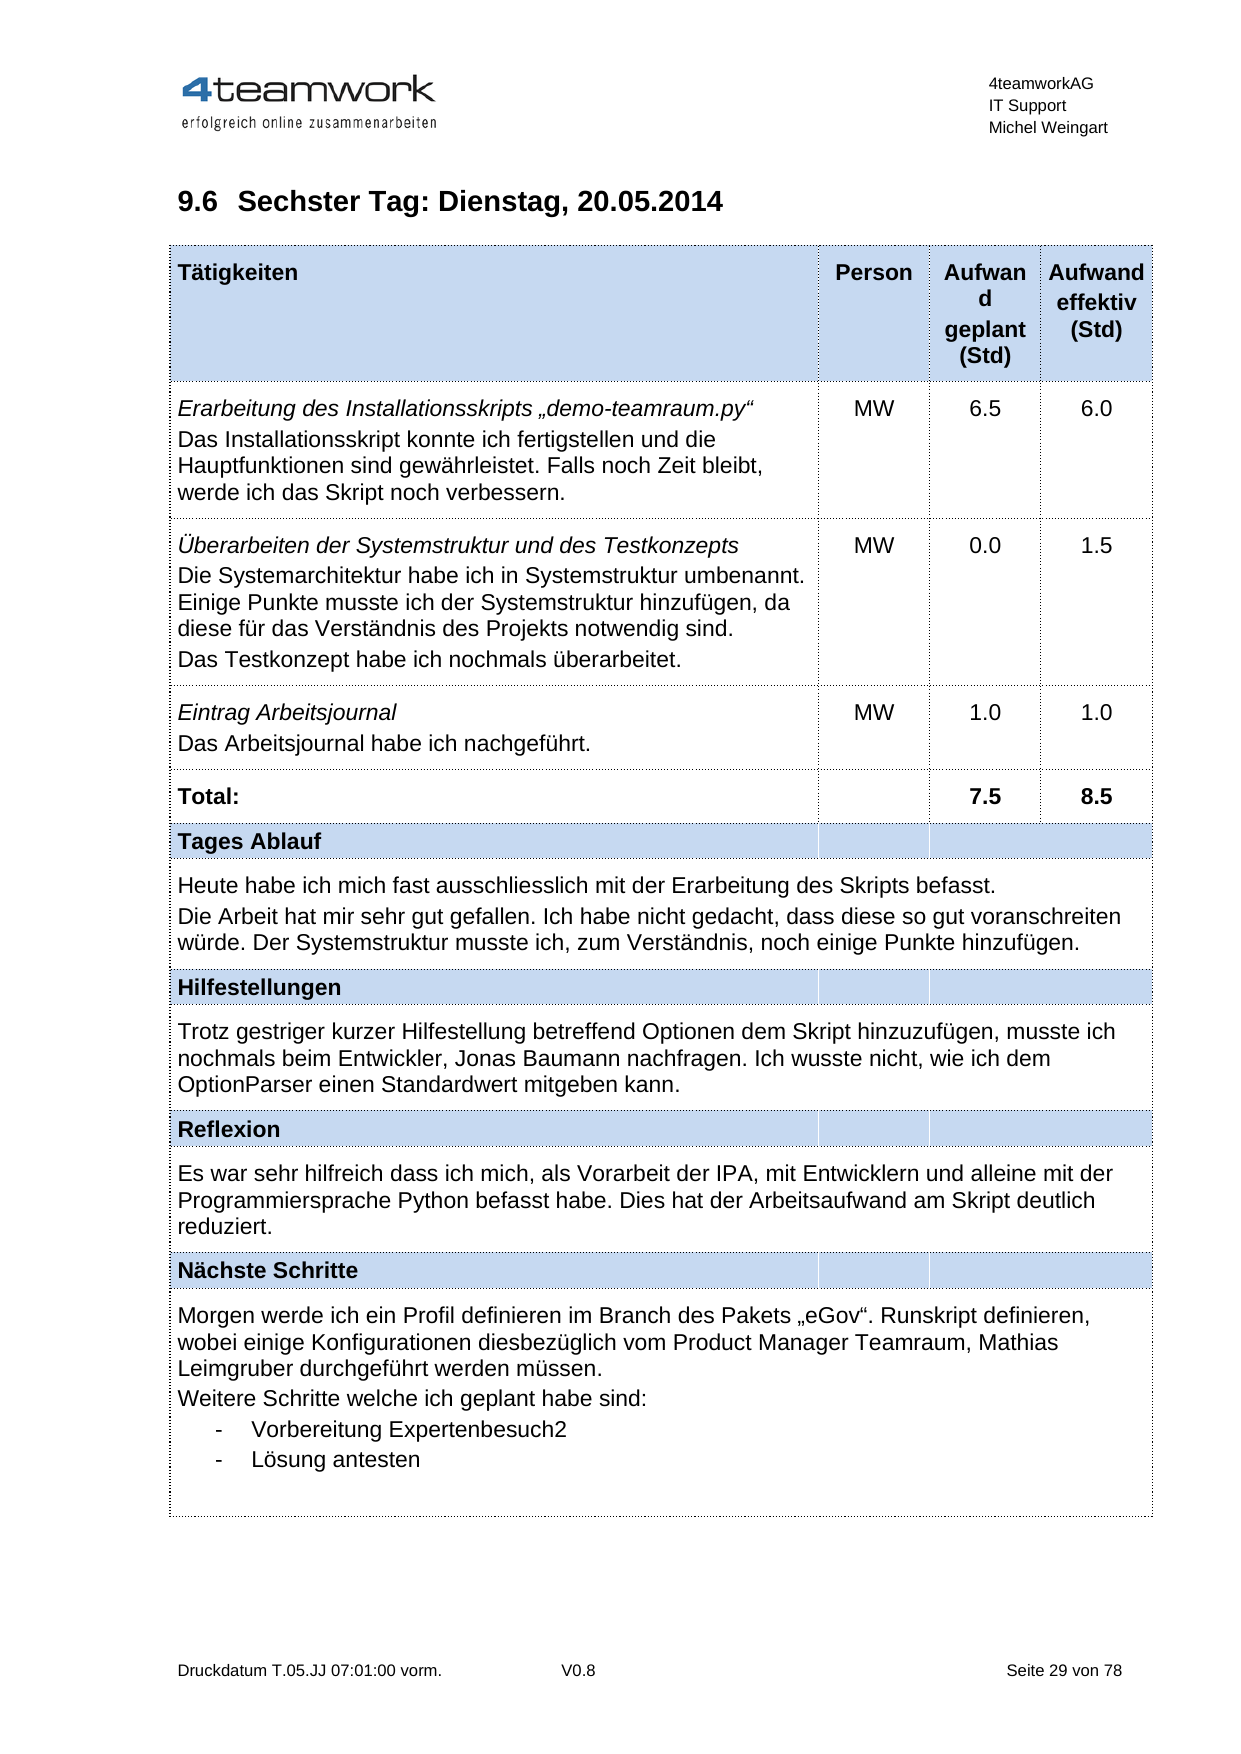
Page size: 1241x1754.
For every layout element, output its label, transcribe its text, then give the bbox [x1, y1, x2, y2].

table_cell [1041, 1110, 1152, 1146]
table_cell 1.5 [1041, 518, 1152, 685]
table_cell Heute habe ich mich fast ausschliesslich mit der Erarbeitung des Skripts befasst. Die Arbeit hat mir sehr gut gefallen. Ich habe nicht gedacht, dass diese so gut voranschreiten würde. Der Systemstruktur musste ich, zum Verständnis, noch einige Punkte hinzufügen. [170, 858, 1152, 968]
table_cell [819, 1110, 929, 1146]
table_cell [1041, 1252, 1152, 1288]
table_cell [819, 823, 929, 858]
table_header Aufwand effektiv (Std) [1041, 245, 1152, 381]
table_cell MW [819, 518, 929, 685]
table_header Person [819, 245, 929, 381]
table_cell 1.0 [1041, 685, 1152, 769]
table_cell MW [819, 381, 929, 518]
table_header Tätigkeiten [170, 245, 818, 381]
table_cell MW [819, 685, 929, 769]
table_cell Eintrag Arbeitsjournal Das Arbeitsjournal habe ich nachgeführt. [170, 685, 818, 769]
table_cell 8.5 [1041, 769, 1152, 822]
table_cell [930, 1252, 1041, 1288]
table_cell 6.5 [930, 381, 1041, 518]
table_cell Überarbeiten der Systemstruktur und des Testkonzepts Die Systemarchitektur habe ich in Systemstruktur umbenannt. Einige Punkte musste ich der Systemstruktur hinzufügen, da diese für das Verständnis des Projekts notwendig sind. Das Testkonzept habe ich nochmals überarbeitet. [170, 518, 818, 685]
table_cell [930, 1110, 1041, 1146]
table_cell 1.0 [930, 685, 1041, 769]
table_cell Hilfestellungen [170, 969, 818, 1004]
table_cell 6.0 [1041, 381, 1152, 518]
table_cell [819, 1252, 929, 1288]
table_cell Total: [170, 769, 818, 822]
subtitle Sechster Tag: Dienstag, 20.05.2014 [177, 184, 1122, 217]
table_cell 7.5 [930, 769, 1041, 822]
table_header Aufwand geplant (Std) [930, 245, 1041, 381]
table_cell [819, 969, 929, 1004]
table_cell [1041, 969, 1152, 1004]
table_cell Trotz gestriger kurzer Hilfestellung betreffend Optionen dem Skript hinzuzufügen, musste ich nochmals beim Entwickler, Jonas Baumann nachfragen. Ich wusste nicht, wie ich dem OptionParser einen Standardwert mitgeben kann. [170, 1004, 1152, 1110]
table_cell Es war sehr hilfreich dass ich mich, als Vorarbeit der IPA, mit Entwicklern und alleine mit der Programmiersprache Python befasst habe. Dies hat der Arbeitsaufwand am Skript deutlich reduziert. [170, 1146, 1152, 1252]
table_cell [930, 823, 1041, 858]
table_cell [1041, 823, 1152, 858]
table_cell [930, 969, 1041, 1004]
table_cell Nächste Schritte [170, 1252, 818, 1288]
table_cell Tages Ablauf [170, 823, 818, 858]
table_cell Erarbeitung des Installationsskripts „demo-teamraum.py“ Das Installationsskript konnte ich fertigstellen und die Hauptfunktionen sind gewährleistet. Falls noch Zeit bleibt, werde ich das Skript noch verbessern. [170, 381, 818, 518]
table_cell [819, 769, 929, 822]
picture [177, 69, 440, 134]
table_cell Morgen werde ich ein Profil definieren im Branch des Pakets „eGov“. Runskript definieren, wobei einige Konfigurationen diesbezüglich vom Product Manager Teamraum, Mathias Leimgruber durchgeführt werden müssen. Weitere Schritte welche ich geplant habe sind: Vorbereitung Expertenbesuch2 Lösung antesten [170, 1288, 1152, 1516]
table_cell 0.0 [930, 518, 1041, 685]
table_cell Reflexion [170, 1110, 818, 1146]
